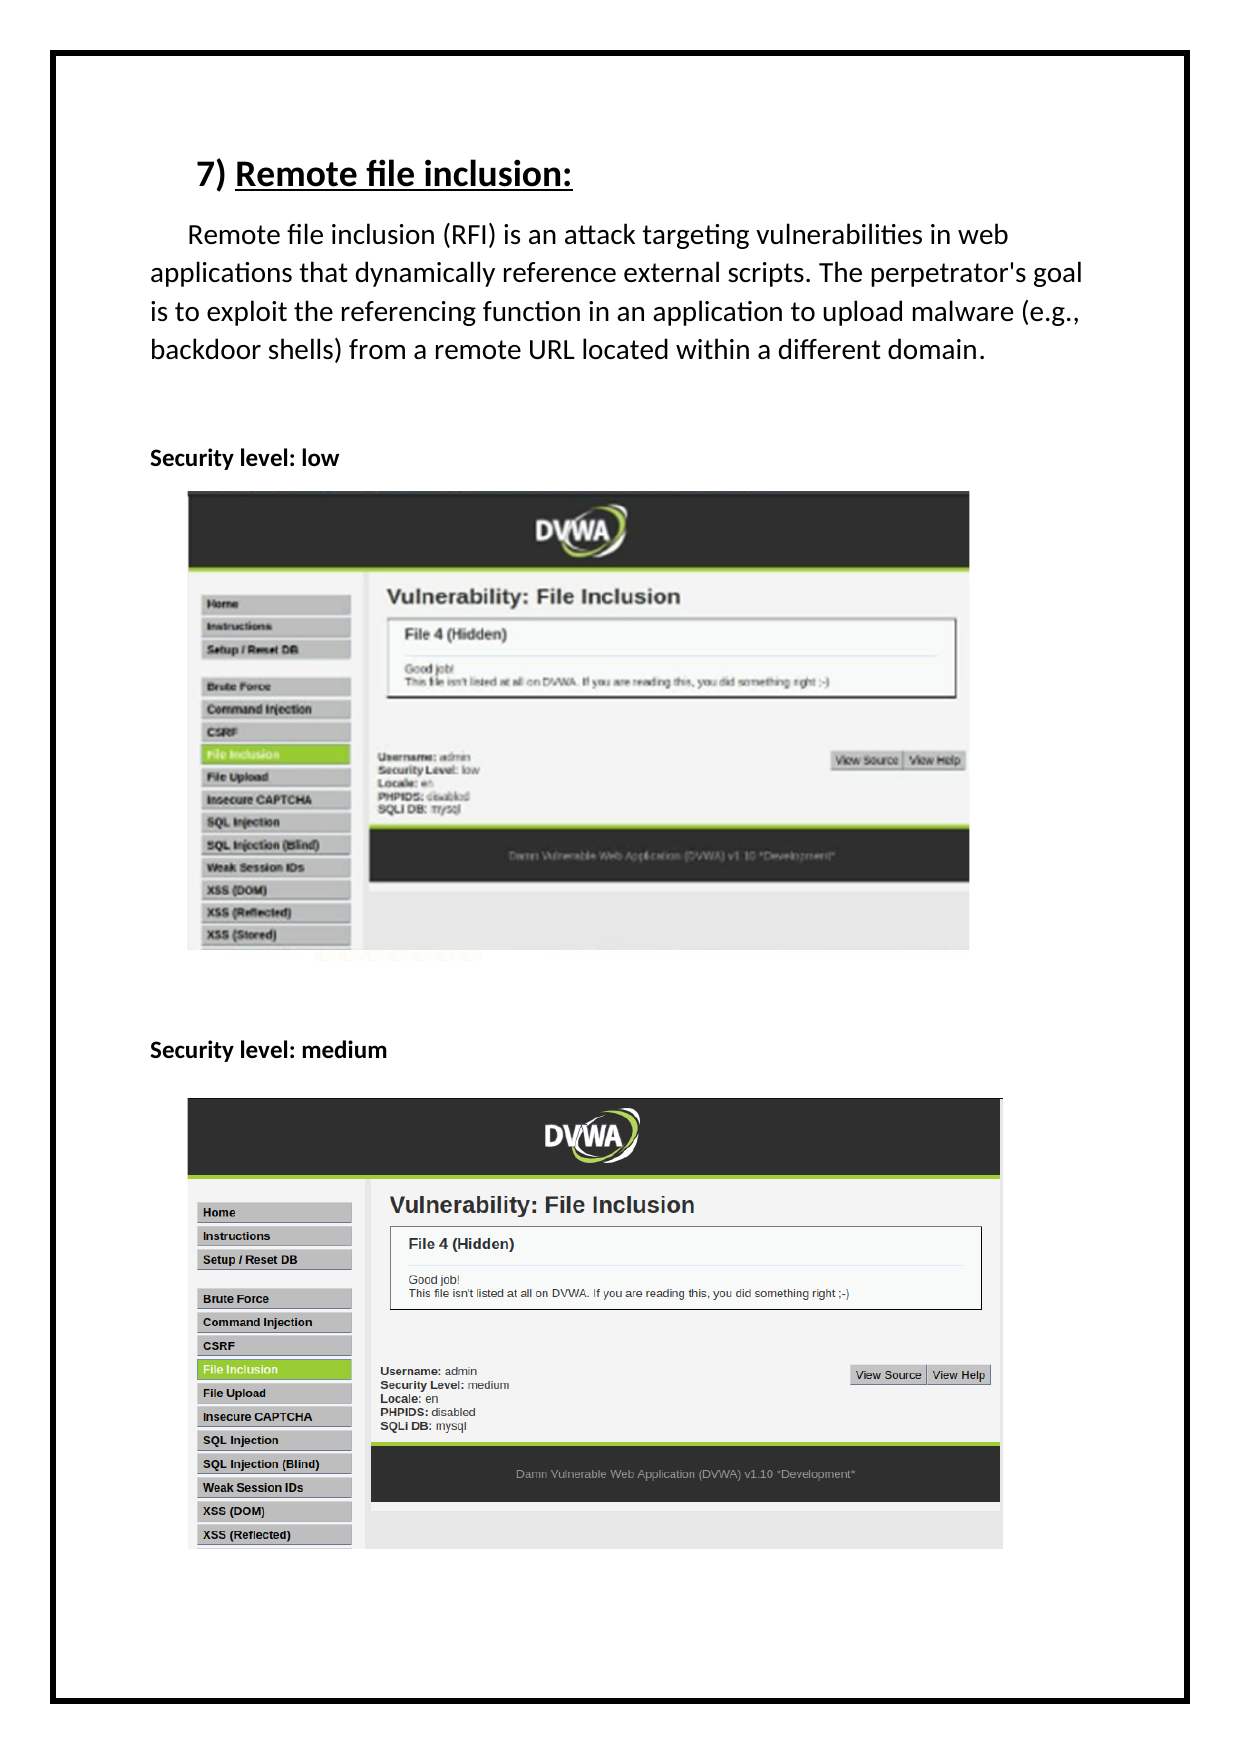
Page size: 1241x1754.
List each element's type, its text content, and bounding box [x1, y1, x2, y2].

text 7) Remote file inclusion: [150, 150, 1090, 196]
text Security level: medium [150, 1034, 1090, 1065]
picture [187, 1098, 1003, 1549]
text Security level: low [150, 442, 1090, 472]
picture [187, 491, 970, 961]
text Remote file inclusion (RFI) is an attack targeting vulnerabilities in web applications that dynamically reference external scripts. The perpetrator's goal is to exploit the referencing function in an application to upload malware (e.g., backdoor shells) from a remote URL located within a different domain. [150, 216, 1090, 367]
